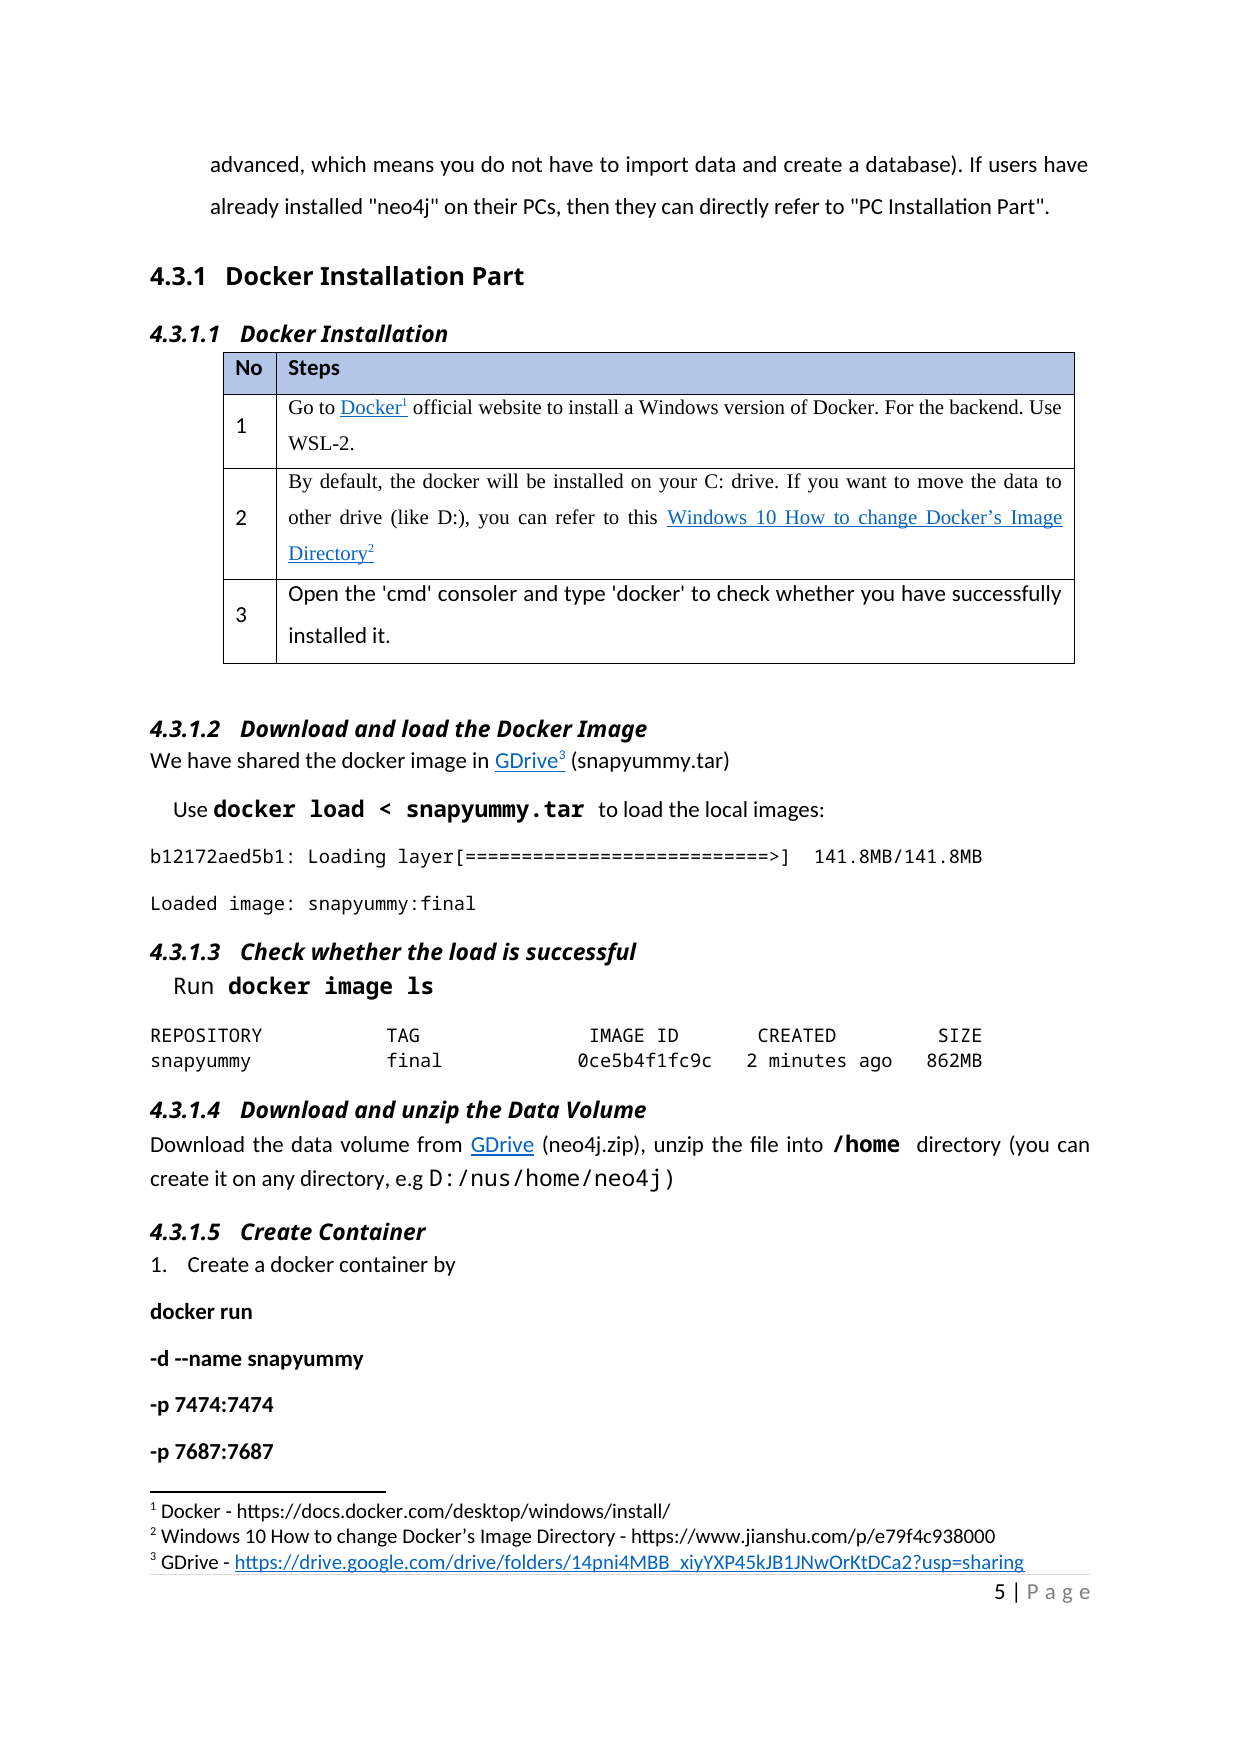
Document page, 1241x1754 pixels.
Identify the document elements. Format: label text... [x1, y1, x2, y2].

subtitle Create Container [150, 1216, 1090, 1247]
text Loaded image: snapyummy:final [150, 890, 1090, 916]
table_cell 3 [224, 580, 276, 663]
table_cell Open the 'cmd' consoler and type 'docker' to check whether you have successfully installed it. [277, 580, 1074, 663]
text -p 7474:7474 [150, 1391, 1090, 1418]
text b12172aed5b1: Loading layer[===========================>] 141.8MB/141.8MB [150, 844, 1090, 869]
text Download the data volume from GDrive (neo4j.zip), unzip the file into /home directory (you can create it on any directory, e.g D:/nus/home/neo4j) [150, 1128, 1090, 1193]
subtitle Docker Installation [150, 318, 1090, 349]
subtitle Download and load the Docker Image [150, 713, 1090, 744]
text We have shared the docker image in GDrive (snapyummy.tar) [150, 746, 1090, 774]
text Use docker load < snapyummy.tar to load the local images: [173, 793, 1090, 824]
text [210, 150, 1090, 220]
subtitle Check whether the load is successful [150, 936, 1090, 968]
text -p 7687:7687 [150, 1437, 1090, 1465]
text -d --name snapyummy [150, 1344, 1090, 1372]
table_cell 1 [224, 395, 276, 468]
table_cell By default, the docker will be installed on your C: drive. If you want to move the data to other drive (like D:), you can refer to this Windows 10 How to change Docker’s Image Directory [277, 469, 1074, 578]
text Run docker image ls [173, 970, 1090, 1001]
table_header Steps [277, 353, 1074, 394]
table_cell Go to Docker official website to install a Windows version of Docker. For the backend. Use WSL-2. [277, 395, 1074, 468]
subtitle Download and unzip the Data Volume [150, 1094, 1090, 1125]
subtitle Docker Installation Part [150, 259, 1090, 293]
table_cell 2 [224, 469, 276, 578]
text REPOSITORY TAG IMAGE ID CREATED SIZE snapyummy final 0ce5b4f1fc9c 2 minutes ago 862MB [150, 1022, 1090, 1073]
table_header No [224, 353, 276, 394]
text docker run [150, 1297, 1090, 1325]
list Create a docker container by [150, 1250, 1090, 1278]
